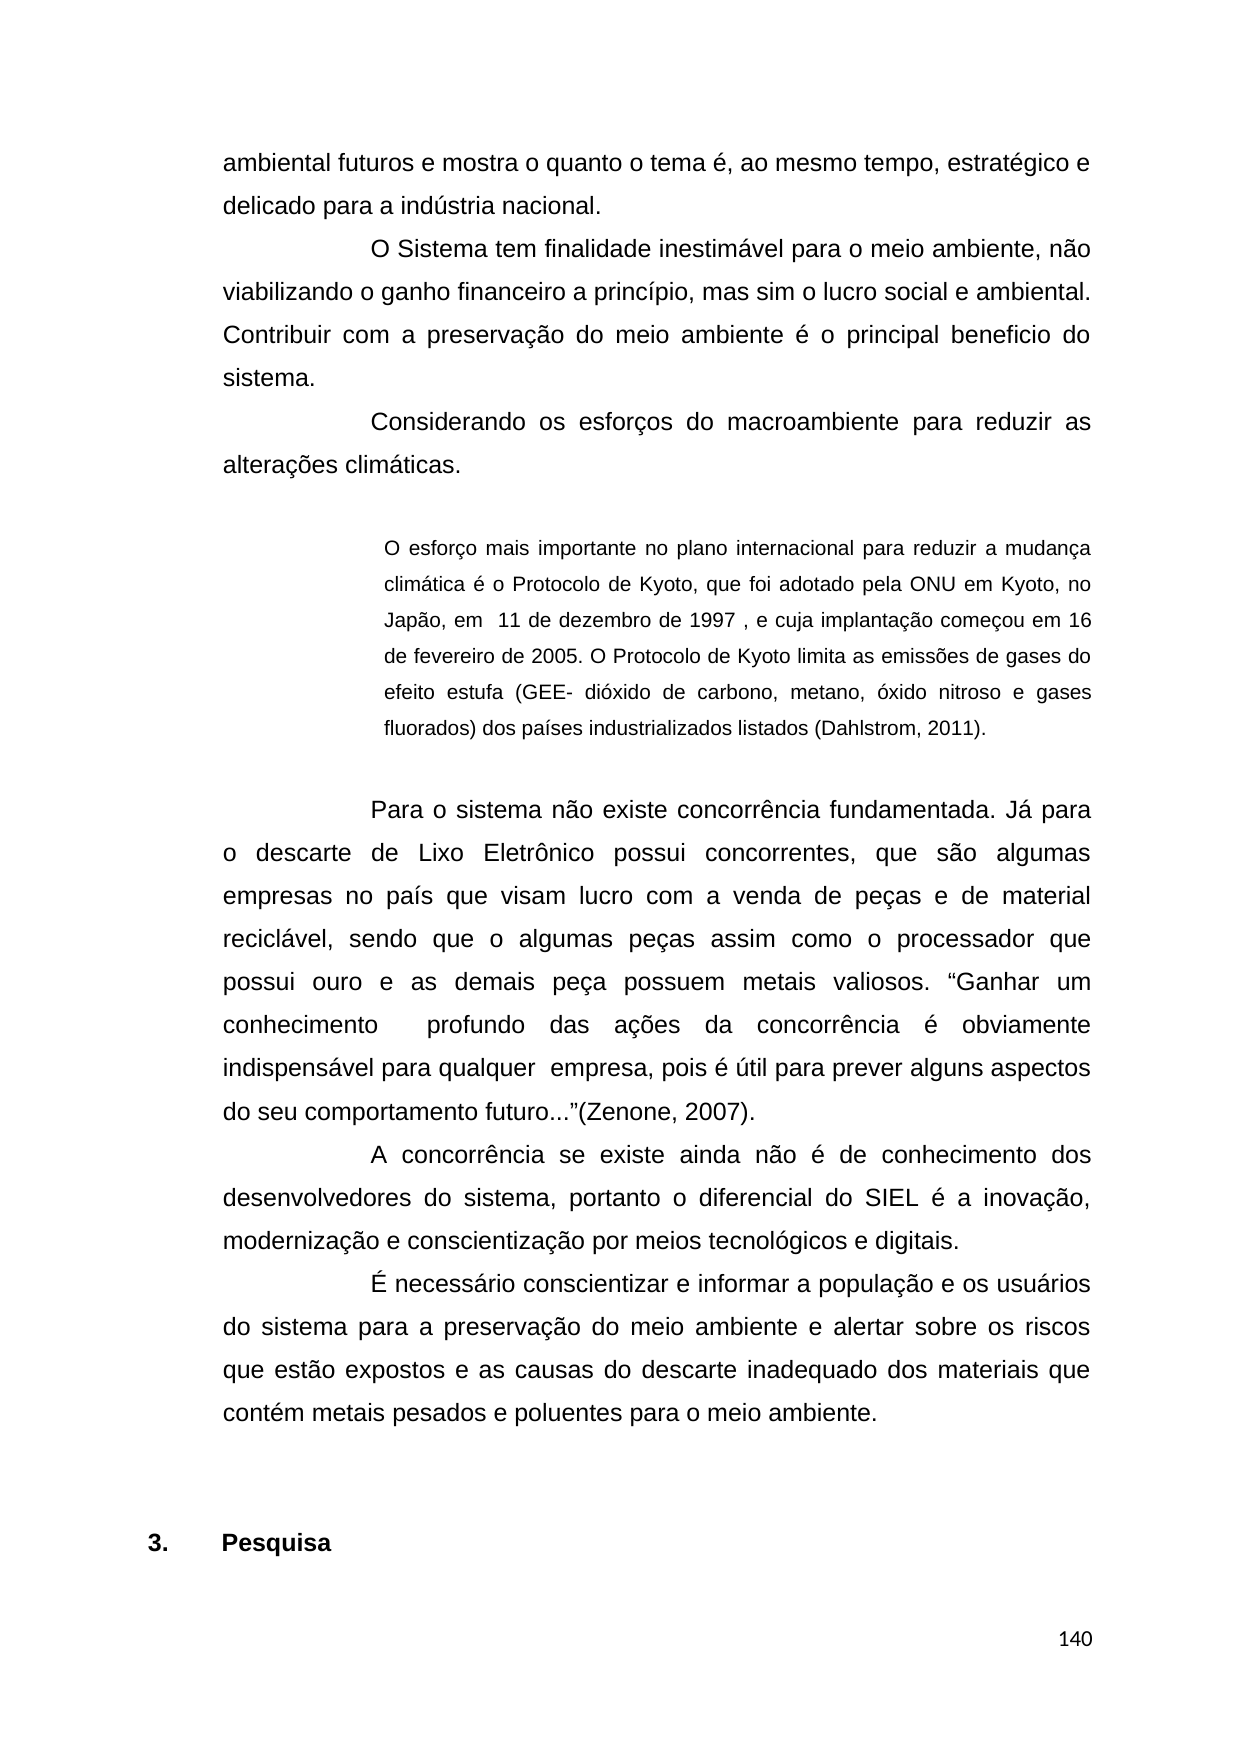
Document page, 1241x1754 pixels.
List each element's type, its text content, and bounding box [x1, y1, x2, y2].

text 3. Pesquisa [148, 1528, 1092, 1556]
text É necessário conscientizar e informar a população e os usuários do sistema para a preservação do meio ambiente e alertar sobre os riscos que estão expostos e as causas do descarte inadequado dos materiais que contém metais pesados e poluentes para o meio ambiente. [223, 1269, 1092, 1427]
text Para o sistema não existe concorrência fundamentada. Já para o descarte de Lixo Eletrônico possui concorrentes, que são algumas empresas no país que visam lucro com a venda de peças e de material reciclável, sendo que o algumas peças assim como o processador que possui ouro e as demais peça possuem metais valiosos. “Ganhar um conhecimento profundo das ações da concorrência é obviamente indispensável para qualquer empresa, pois é útil para prever alguns aspectos do seu comportamento futuro...”(Zenone, 2007). [223, 794, 1092, 1125]
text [223, 148, 1092, 219]
text O Sistema tem finalidade inestimável para o meio ambiente, não viabilizando o ganho financeiro a princípio, mas sim o lucro social e ambiental. Contribuir com a preservação do meio ambiente é o principal beneficio do sistema. [223, 234, 1092, 392]
text Considerando os esforços do macroambiente para reduzir as alterações climáticas. [223, 406, 1092, 478]
text A concorrência se existe ainda não é de conhecimento dos desenvolvedores do sistema, portanto o diferencial do SIEL é a inovação, modernização e conscientização por meios tecnológicos e digitais. [223, 1139, 1092, 1254]
text O esforço mais importante no plano internacional para reduzir a mudança climática é o Protocolo de Kyoto, que foi adotado pela ONU em Kyoto, no Japão, em 11 de dezembro de 1997 , e cuja implantação começou em 16 de fevereiro de 2005. O Protocolo de Kyoto limita as emissões de gases do efeito estufa (GEE- dióxido de carbono, metano, óxido nitroso e gases fluorados) dos países industrializados listados (Dahlstrom, 2011). [384, 536, 1092, 739]
